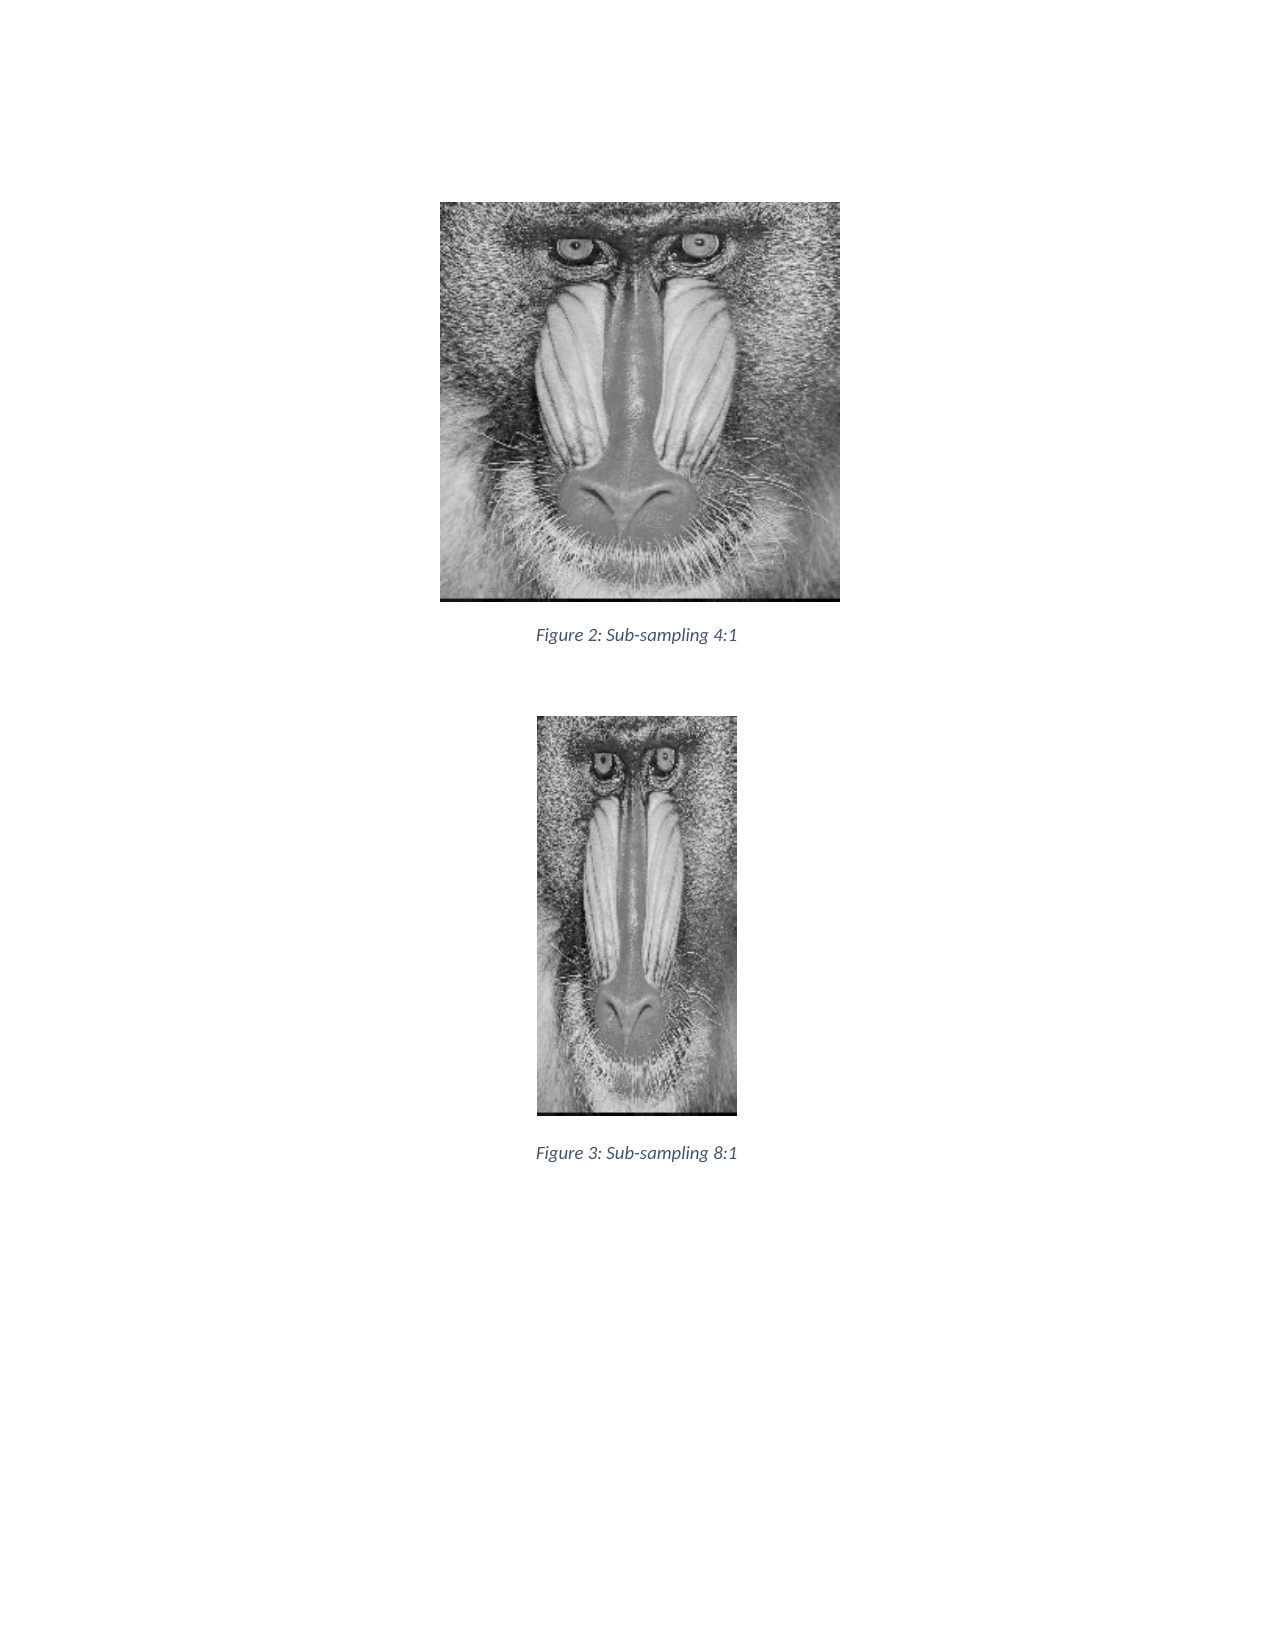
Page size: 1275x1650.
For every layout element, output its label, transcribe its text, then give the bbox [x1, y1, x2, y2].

text Figure 3: Sub-sampling 8:1 [150, 1141, 1125, 1164]
text Figure 2: Sub-sampling 4:1 [150, 623, 1125, 646]
